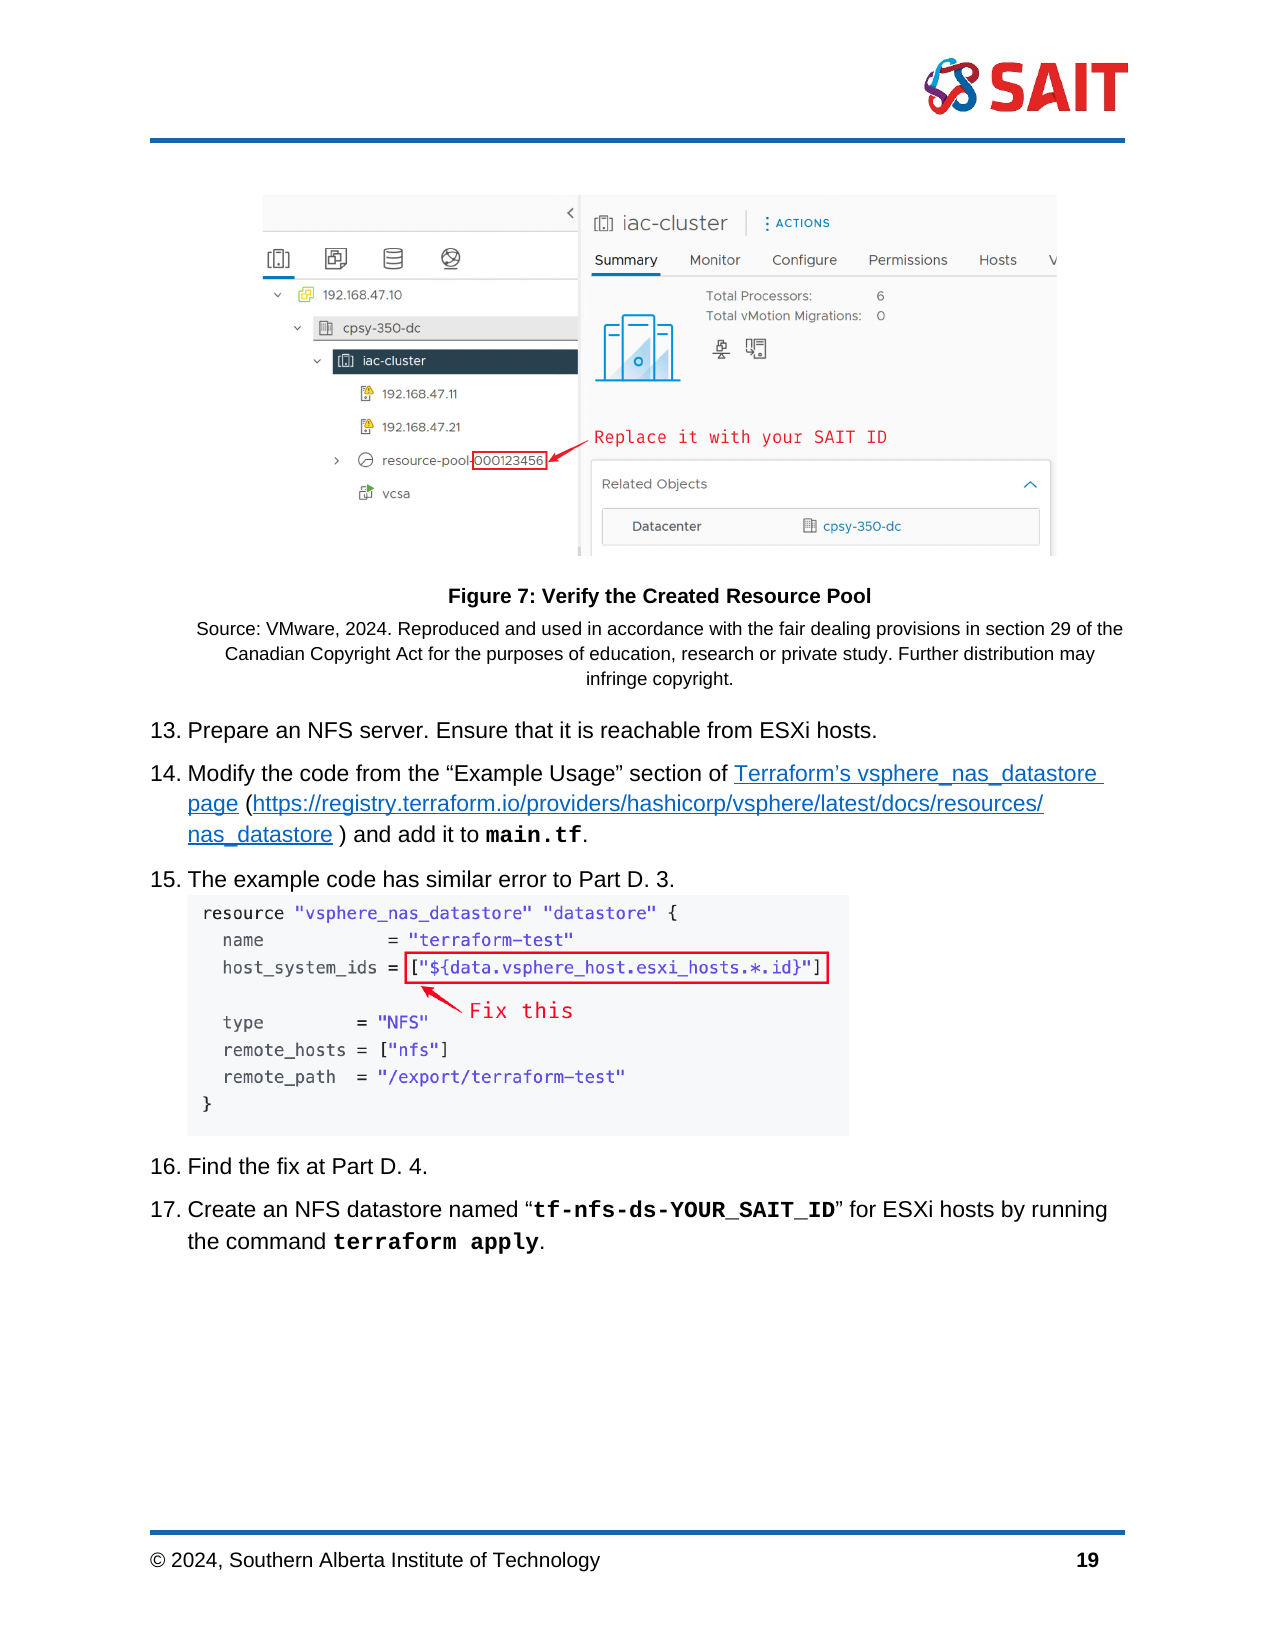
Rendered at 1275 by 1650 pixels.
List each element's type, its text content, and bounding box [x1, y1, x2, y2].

picture [262, 195, 1057, 556]
picture [900, 34, 1152, 138]
text Source: VMware, 2024. Reproduced and used in accordance with the fair dealing provisions in section 29 of the Canadian Copyright Act for the purposes of education, research or private study. Further distribution may infringe copyright. [194, 618, 1125, 689]
list Modify the code from the “Example Usage” section of Terraform’s vsphere_nas_datastore page (https://registry.terraform.io/providers/hashicorp/vsphere/latest/docs/resources/nas_datastore ) and add it to main.tf. [150, 760, 1125, 849]
picture [187, 895, 849, 1137]
list Create an NFS datastore named “tf-nfs-ds-YOUR_SAIT_ID” for ESXi hosts by running the command terraform apply. [150, 1196, 1125, 1257]
list Find the fix at Part D. 4. [150, 1153, 1125, 1180]
text Figure 7: Verify the Created Resource Pool [194, 584, 1125, 608]
list Prepare an NFS server. Ensure that it is reachable from ESXi hosts. [150, 717, 1125, 744]
